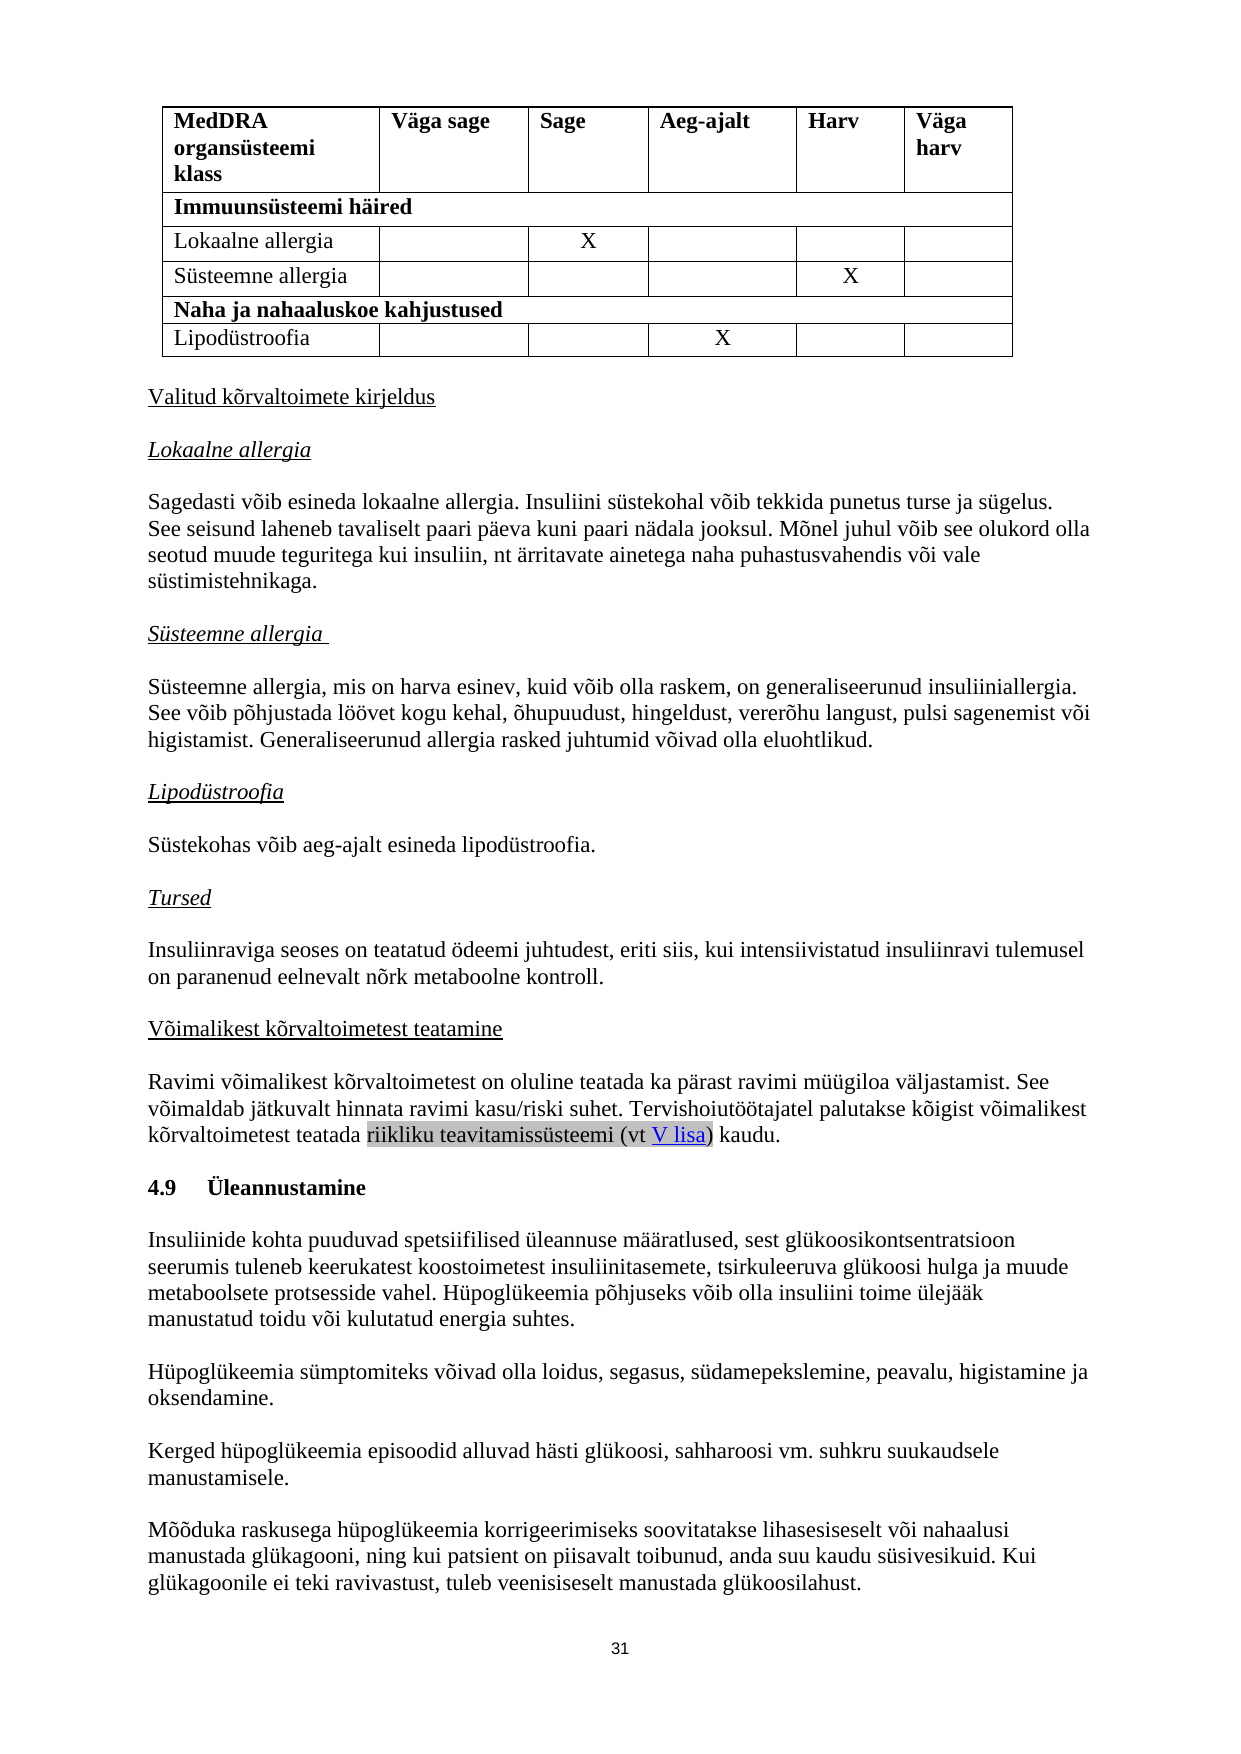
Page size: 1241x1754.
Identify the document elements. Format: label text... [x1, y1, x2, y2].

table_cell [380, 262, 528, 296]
text Kerged hüpoglükeemia episoodid alluvad hästi glükoosi, sahharoosi vm. suhkru suukaudsele manustamisele. [148, 1437, 1092, 1490]
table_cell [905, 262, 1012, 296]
text Sagedasti võib esineda lokaalne allergia. Insuliini süstekohal võib tekkida punetus turse ja sügelus. See seisund laheneb tavaliselt paari päeva kuni paari nädala jooksul. Mõnel juhul võib see olukord olla seotud muude teguritega kui insuliin, nt ärritavate ainetega naha puhastusvahendis või vale süstimistehnikaga. [148, 488, 1092, 594]
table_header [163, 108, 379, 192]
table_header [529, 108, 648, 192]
text Lokaalne allergia [148, 436, 1092, 462]
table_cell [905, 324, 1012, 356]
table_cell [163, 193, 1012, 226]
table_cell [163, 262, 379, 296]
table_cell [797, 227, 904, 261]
text Insuliinide kohta puuduvad spetsiifilised üleannuse määratlused, sest glükoosikontsentratsioon seerumis tuleneb keerukatest koostoimetest insuliinitasemete, tsirkuleeruva glükoosi hulga ja muude metaboolsete protsesside vahel. Hüpoglükeemia põhjuseks võib olla insuliini toime ülejääk manustatud toidu või kulutatud energia suhtes. [148, 1226, 1092, 1332]
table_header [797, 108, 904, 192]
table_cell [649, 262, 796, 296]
text Võimalikest kõrvaltoimetest teatamine [148, 1016, 1092, 1042]
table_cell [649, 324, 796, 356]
text Mõõduka raskusega hüpoglükeemia korrigeerimiseks soovitatakse lihasesiseselt või nahaalusi manustada glükagooni, ning kui patsient on piisavalt toibunud, anda suu kaudu süsivesikuid. Kui glükagoonile ei teki ravivastust, tuleb veenisiseselt manustada glükoosilahust. [148, 1516, 1092, 1595]
text 4.9 Üleannustamine [148, 1174, 1092, 1200]
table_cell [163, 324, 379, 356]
text Süsteemne allergia [148, 620, 1092, 647]
text Tursed [148, 884, 1092, 910]
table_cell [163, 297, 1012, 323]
text Valitud kõrvaltoimete kirjeldus [148, 383, 1092, 409]
text Süsteemne allergia, mis on harva esinev, kuid võib olla raskem, on generaliseerunud insuliiniallergia. See võib põhjustada löövet kogu kehal, õhupuudust, hingeldust, vererõhu langust, pulsi sagenemist või higistamist. Generaliseerunud allergia rasked juhtumid võivad olla eluohtlikud. [148, 673, 1092, 752]
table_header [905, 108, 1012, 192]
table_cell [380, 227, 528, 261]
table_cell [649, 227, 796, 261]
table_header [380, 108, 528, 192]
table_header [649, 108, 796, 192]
text Süstekohas võib aeg-ajalt esineda lipodüstroofia. [148, 831, 1092, 857]
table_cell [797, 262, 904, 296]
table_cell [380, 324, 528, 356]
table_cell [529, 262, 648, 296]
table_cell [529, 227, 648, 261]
text Ravimi võimalikest kõrvaltoimetest on oluline teatada ka pärast ravimi müügiloa väljastamist. See võimaldab jätkuvalt hinnata ravimi kasu/riski suhet. Tervishoiutöötajatel palutakse kõigist võimalikest kõrvaltoimetest teatada riikliku teavitamissüsteemi (vt V lisa) kaudu. [148, 1068, 1092, 1147]
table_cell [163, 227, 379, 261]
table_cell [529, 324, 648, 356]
text Hüpoglükeemia sümptomiteks võivad olla loidus, segasus, südamepekslemine, peavalu, higistamine ja oksendamine. [148, 1358, 1092, 1411]
text Lipodüstroofia [148, 778, 1092, 805]
text Insuliinraviga seoses on teatatud ödeemi juhtudest, eriti siis, kui intensiivistatud insuliinravi tulemusel on paranenud eelnevalt nõrk metaboolne kontroll. [148, 936, 1092, 989]
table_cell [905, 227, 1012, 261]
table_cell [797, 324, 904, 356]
